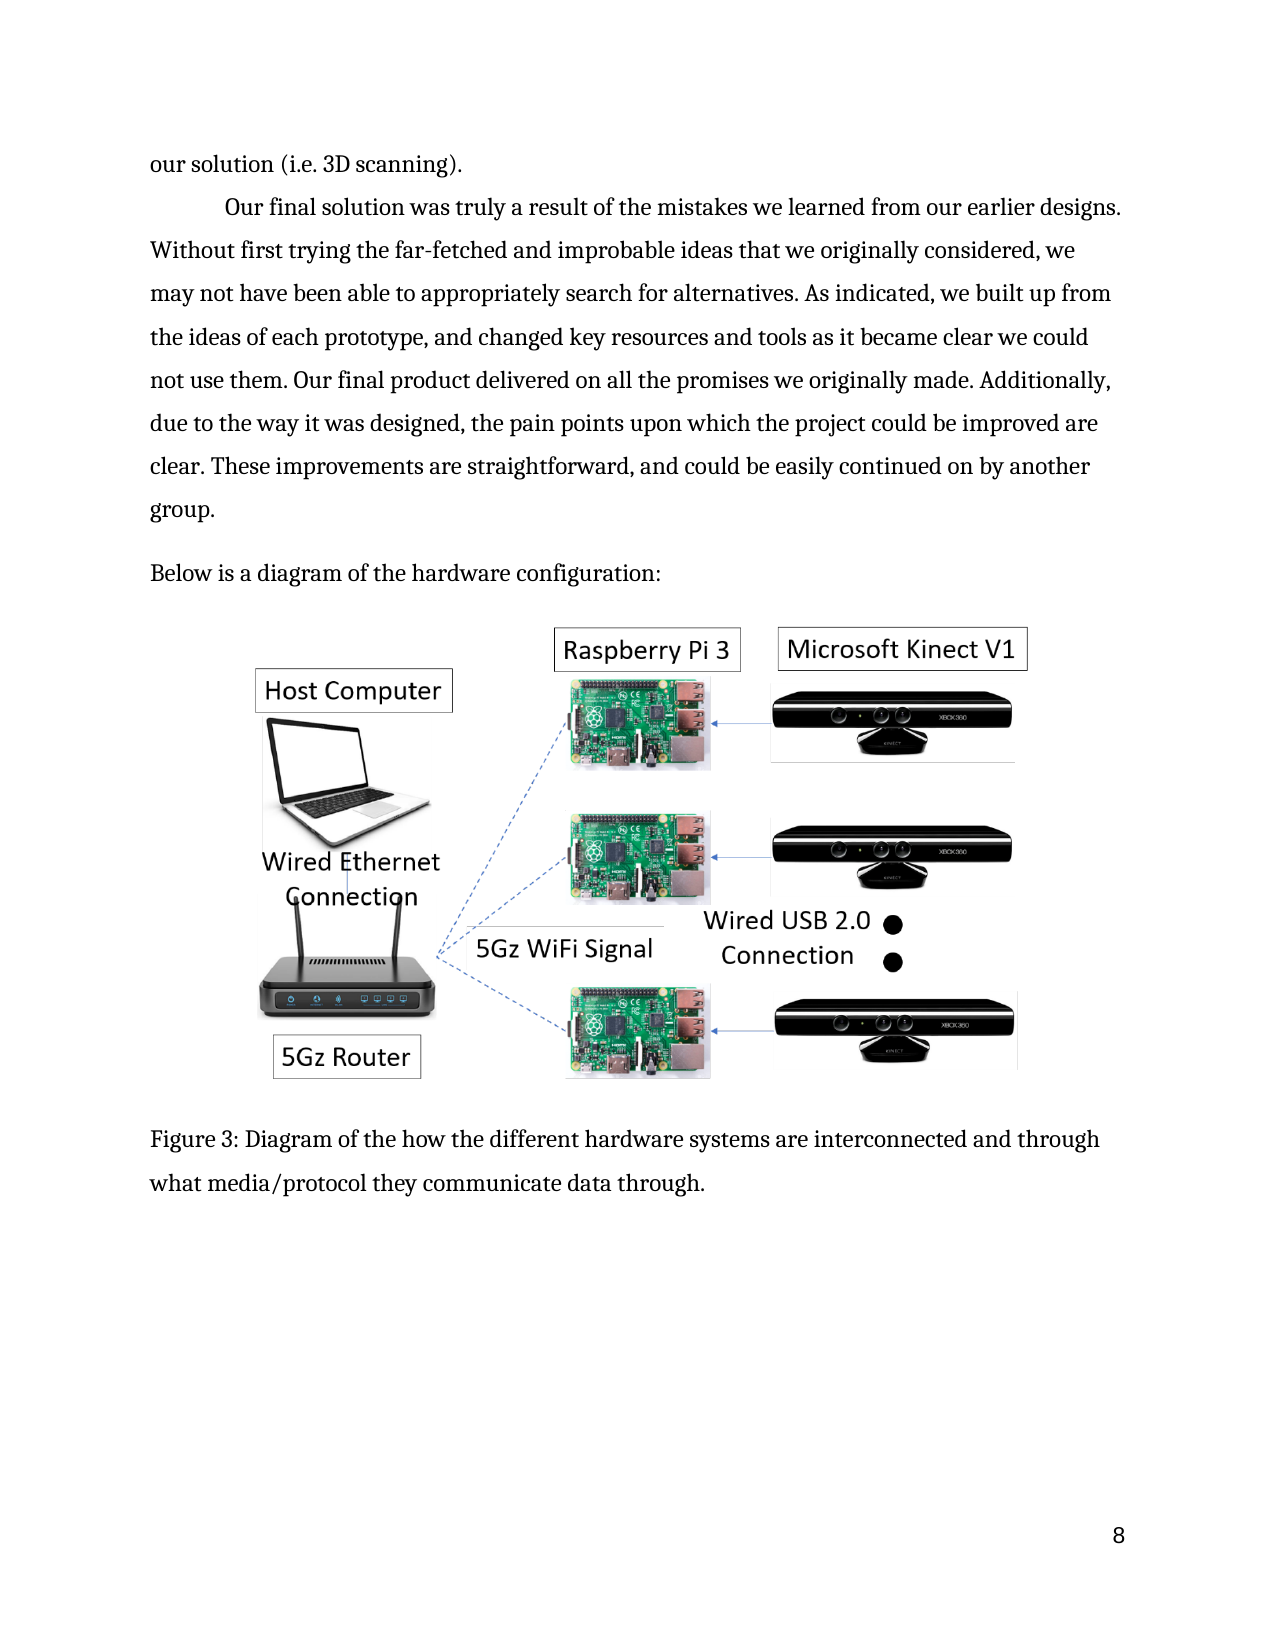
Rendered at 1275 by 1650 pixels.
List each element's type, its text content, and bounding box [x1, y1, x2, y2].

picture [243, 622, 1033, 1091]
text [150, 150, 1125, 524]
text Figure 3: Diagram of the how the different hardware systems are interconnected and through what media/protocol they communicate data through. [150, 1125, 1125, 1197]
text Below is a diagram of the hardware configuration: [150, 559, 1125, 588]
